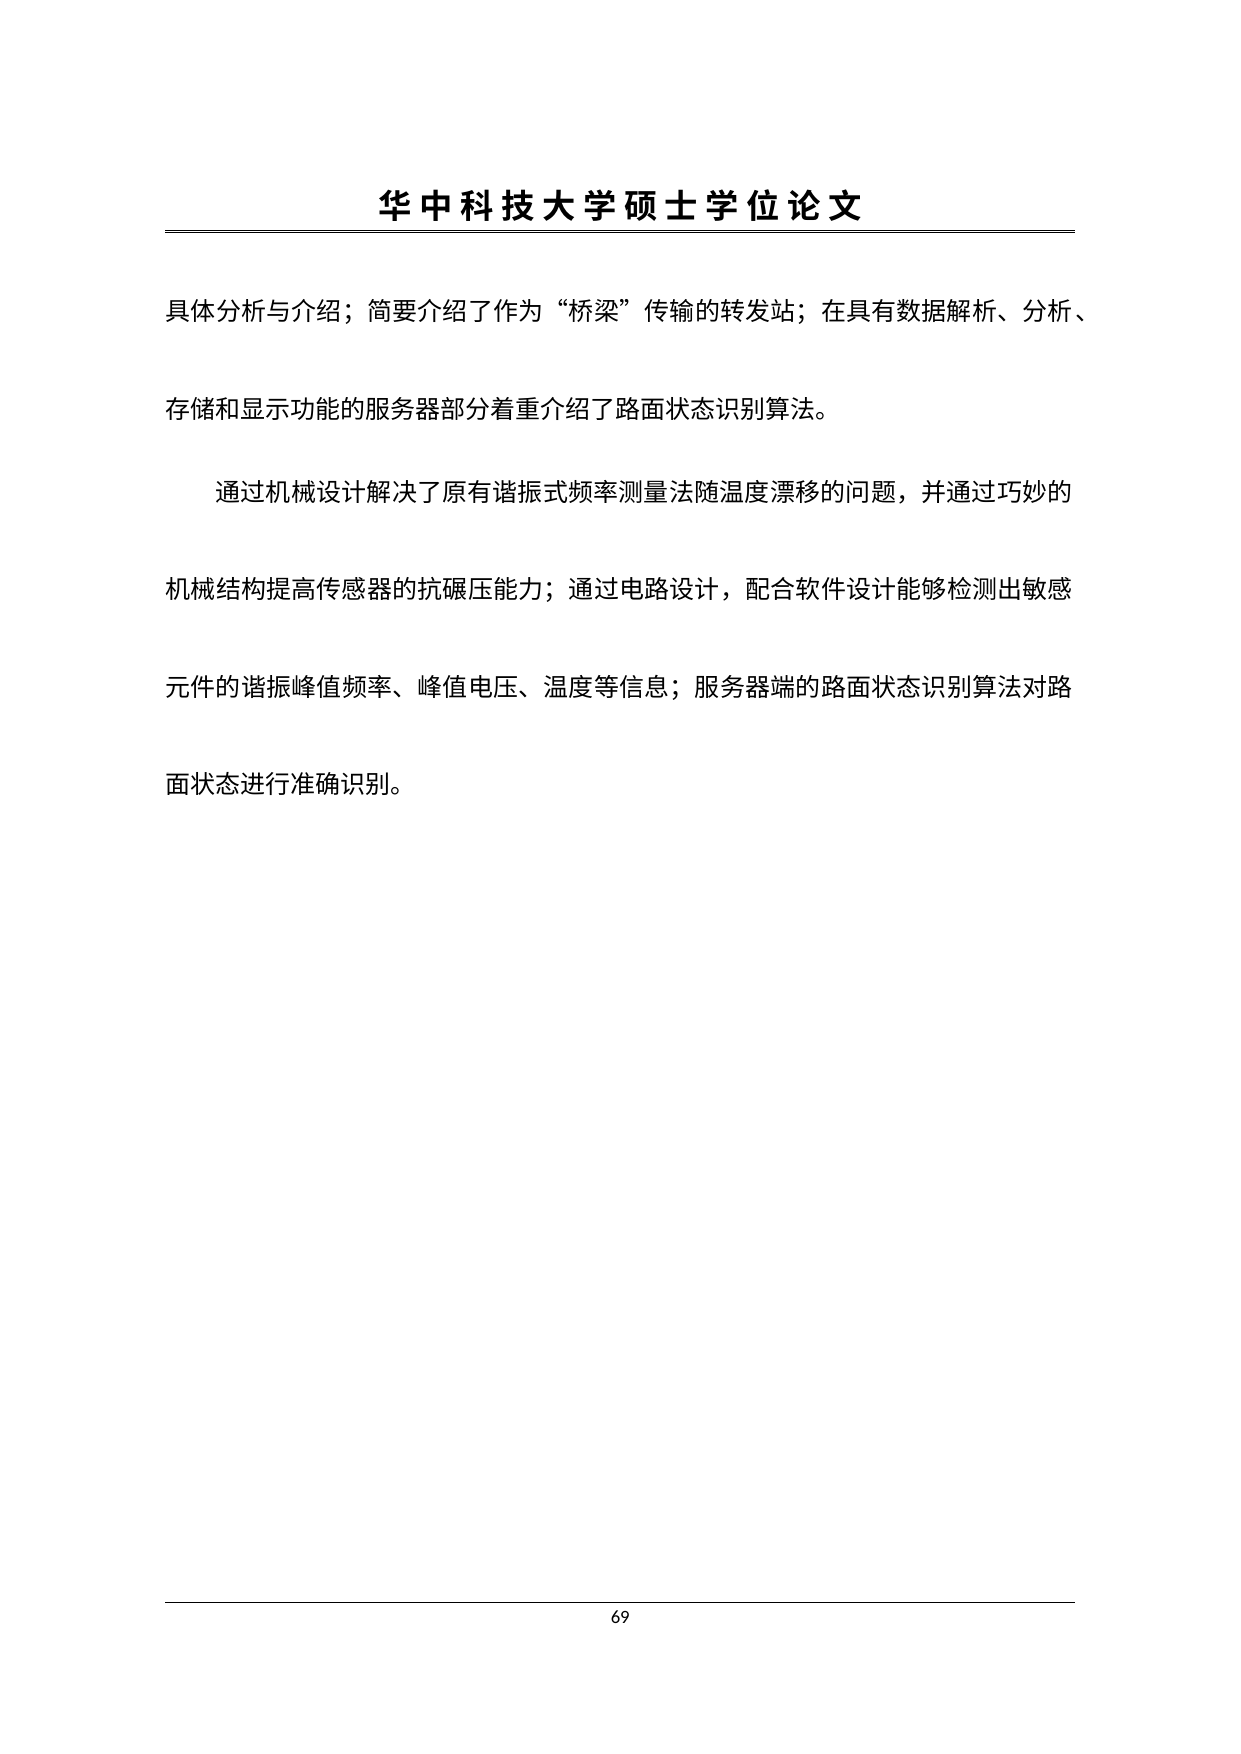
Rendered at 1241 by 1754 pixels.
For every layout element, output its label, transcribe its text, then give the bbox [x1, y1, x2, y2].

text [165, 277, 1075, 440]
text 通过机械设计解决了原有谐振式频率测量法随温度漂移的问题，并通过巧妙的机械结构提高传感器的抗碾压能力；通过电路设计，配合软件设计能够检测出敏感元件的谐振峰值频率、峰值电压、温度等信息；服务器端的路面状态识别算法对路面状态进行准确识别。 [165, 458, 1075, 815]
